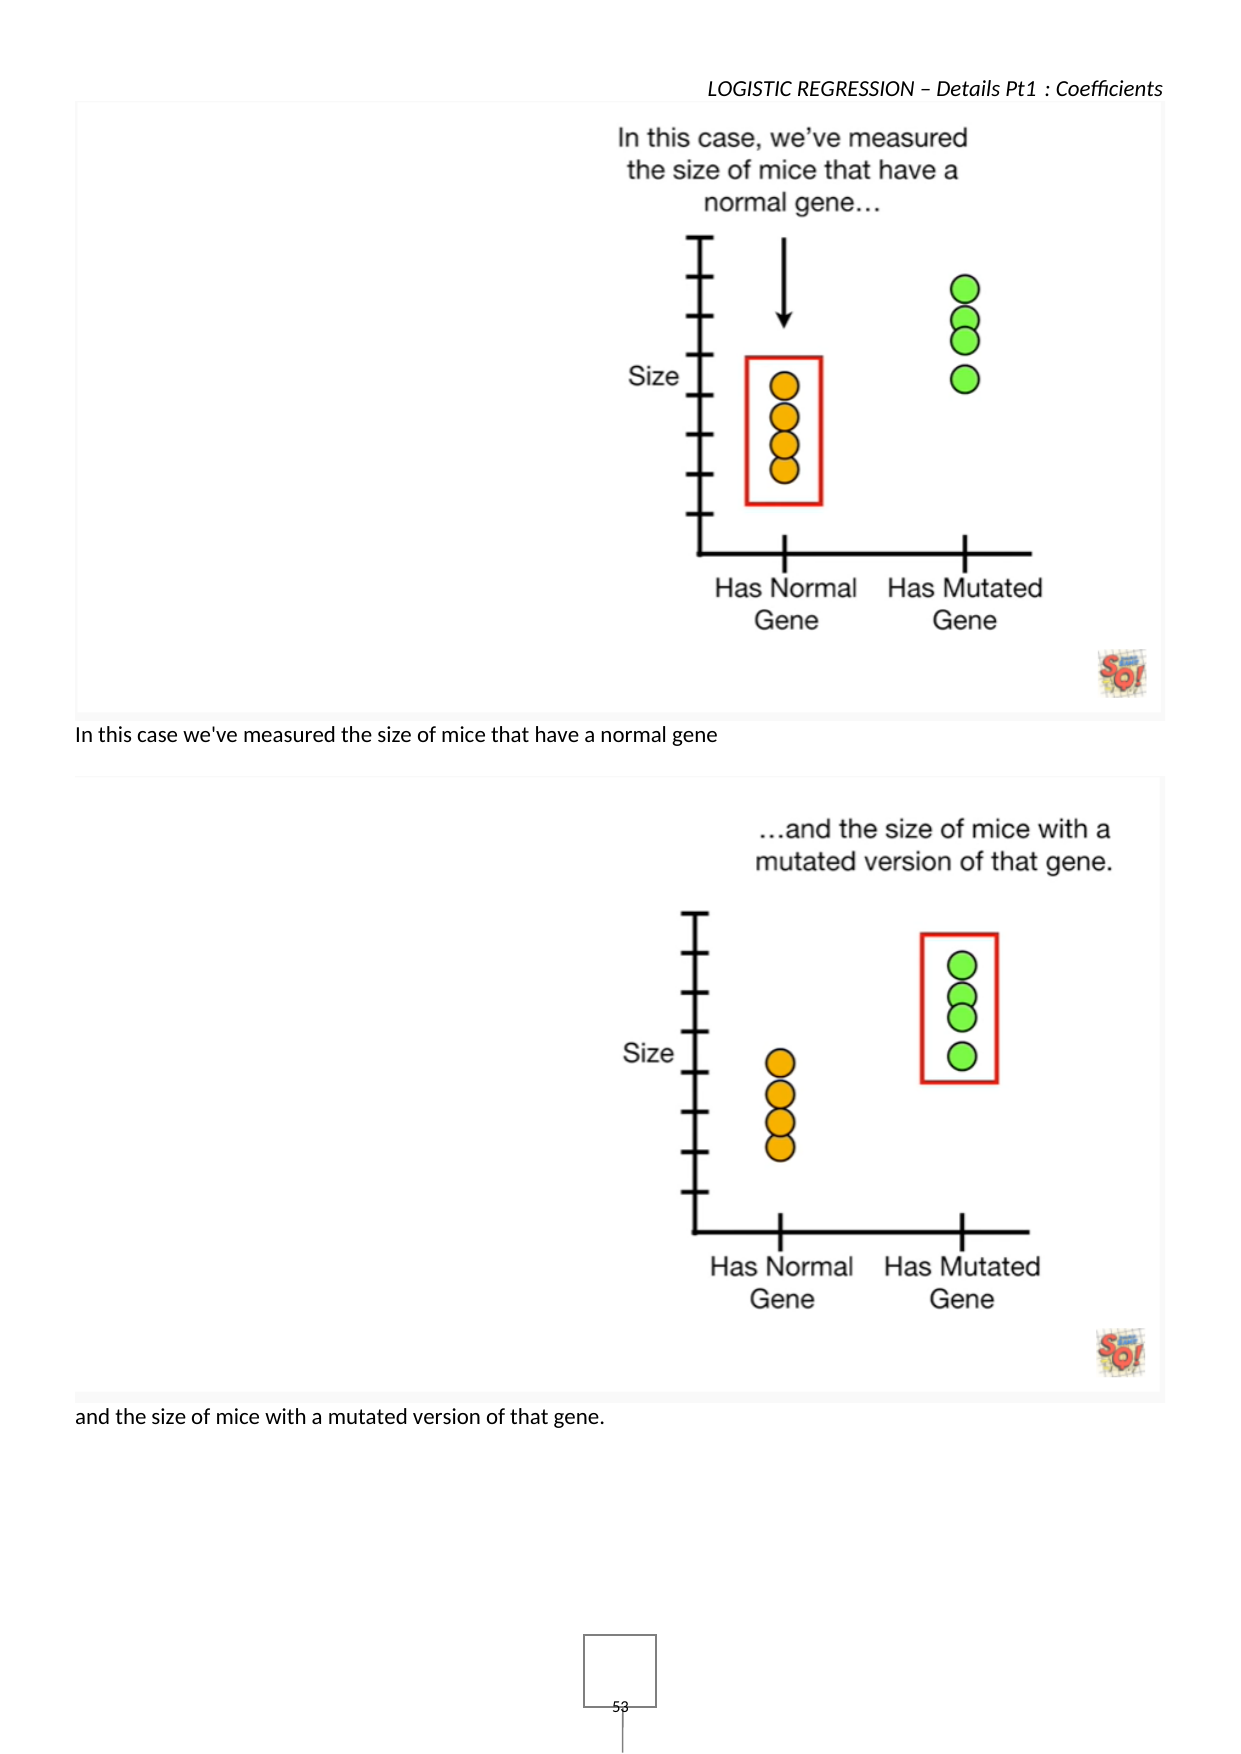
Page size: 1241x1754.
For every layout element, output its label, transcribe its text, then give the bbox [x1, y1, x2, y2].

picture [75, 776, 1166, 1403]
picture [75, 101, 1166, 721]
text and the size of mice with a mutated version of that gene. [75, 1403, 1165, 1430]
text In this case we've measured the size of mice that have a normal gene [75, 721, 1165, 748]
